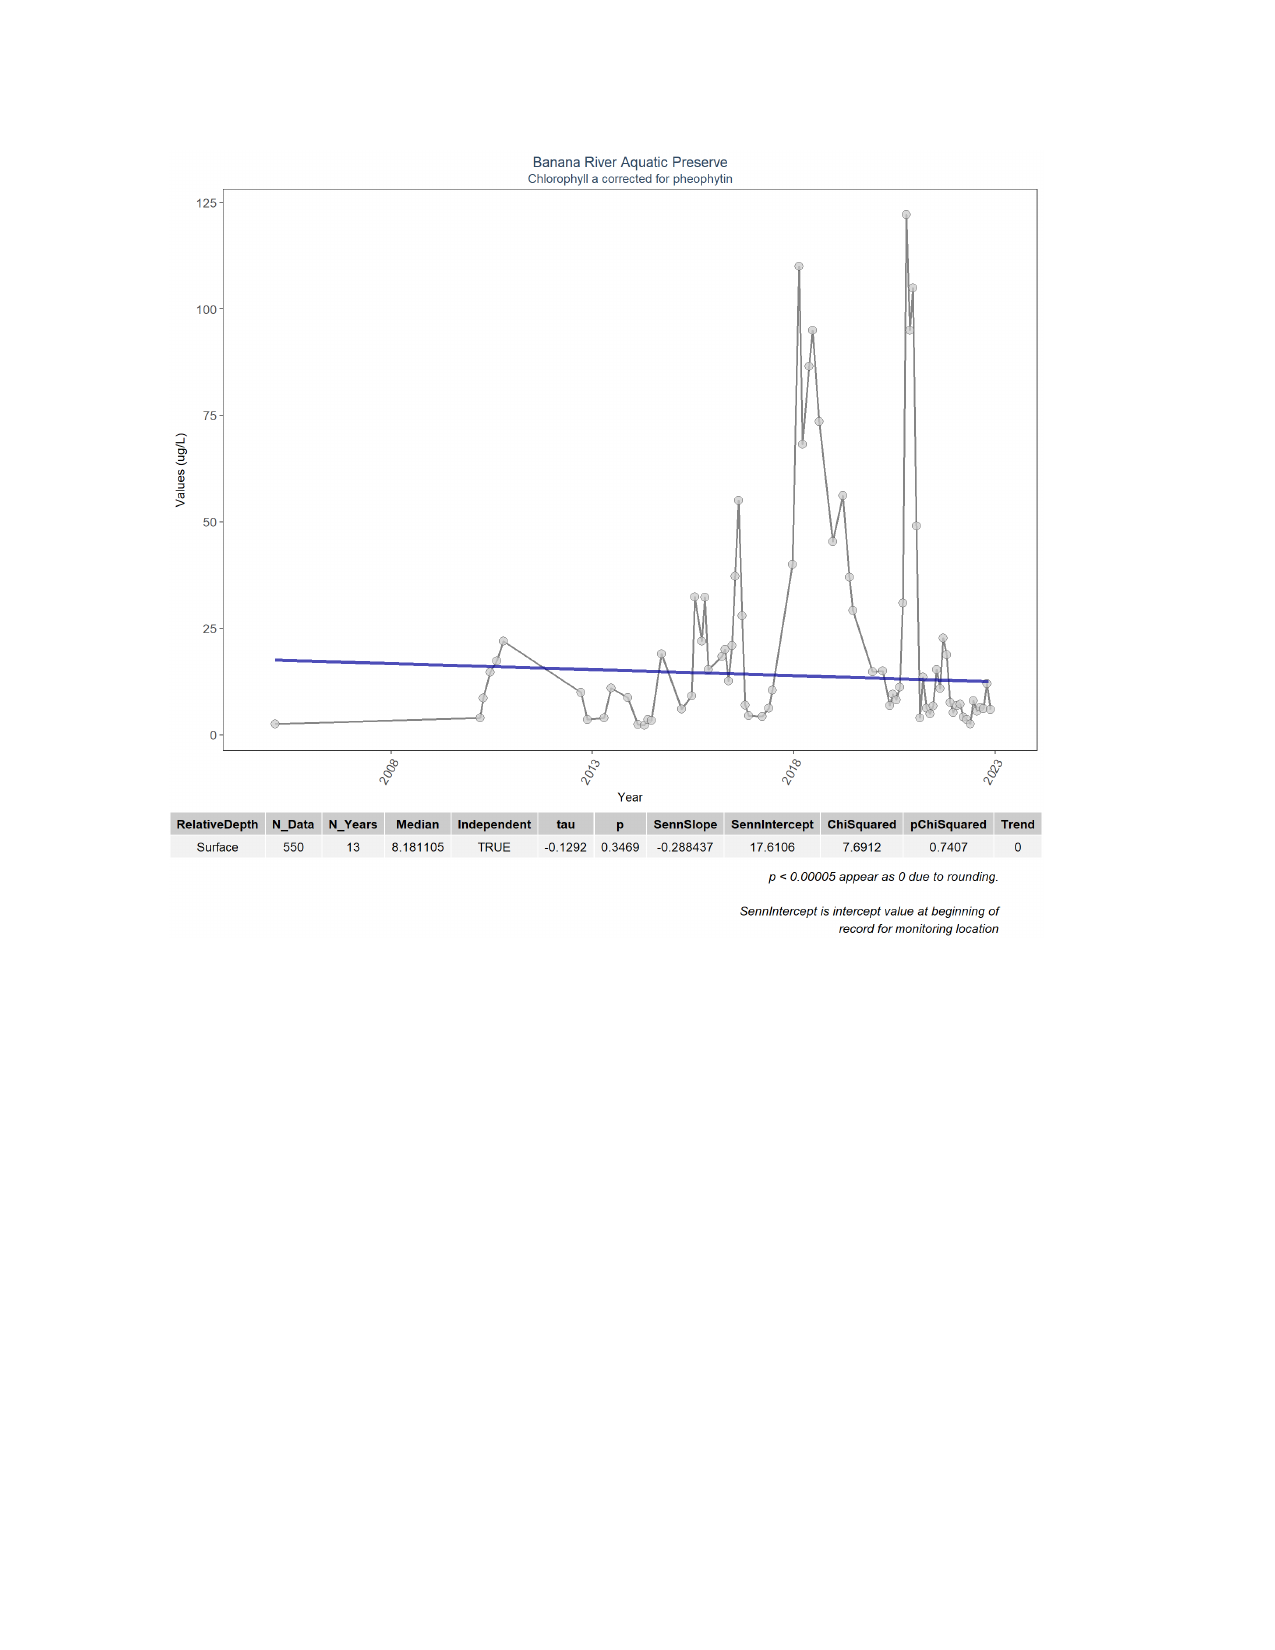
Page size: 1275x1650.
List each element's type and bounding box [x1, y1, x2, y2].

picture [168, 150, 1044, 938]
